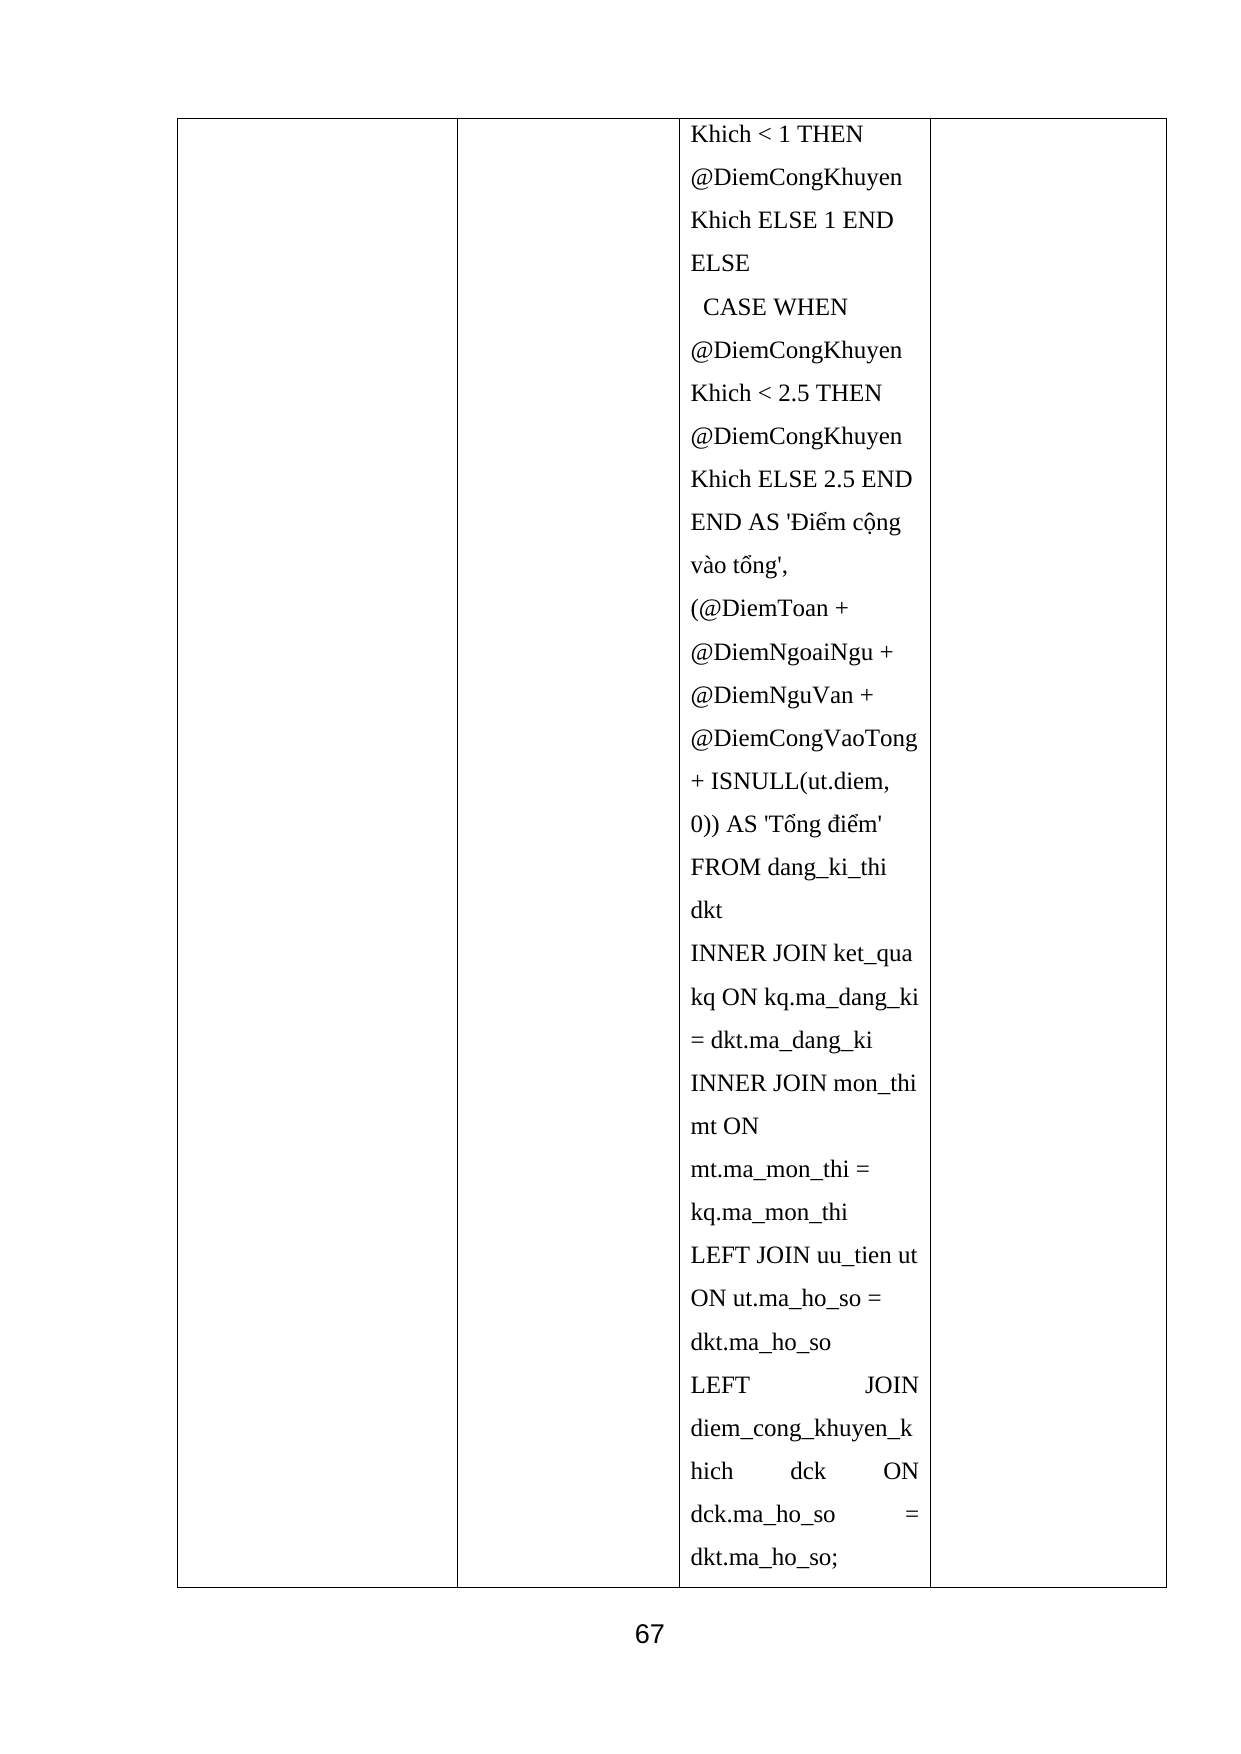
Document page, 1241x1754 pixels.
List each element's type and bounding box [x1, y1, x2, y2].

table_cell [680, 119, 930, 1587]
table_cell [178, 119, 457, 1587]
table_cell [931, 119, 1166, 1587]
table_cell [458, 119, 679, 1587]
